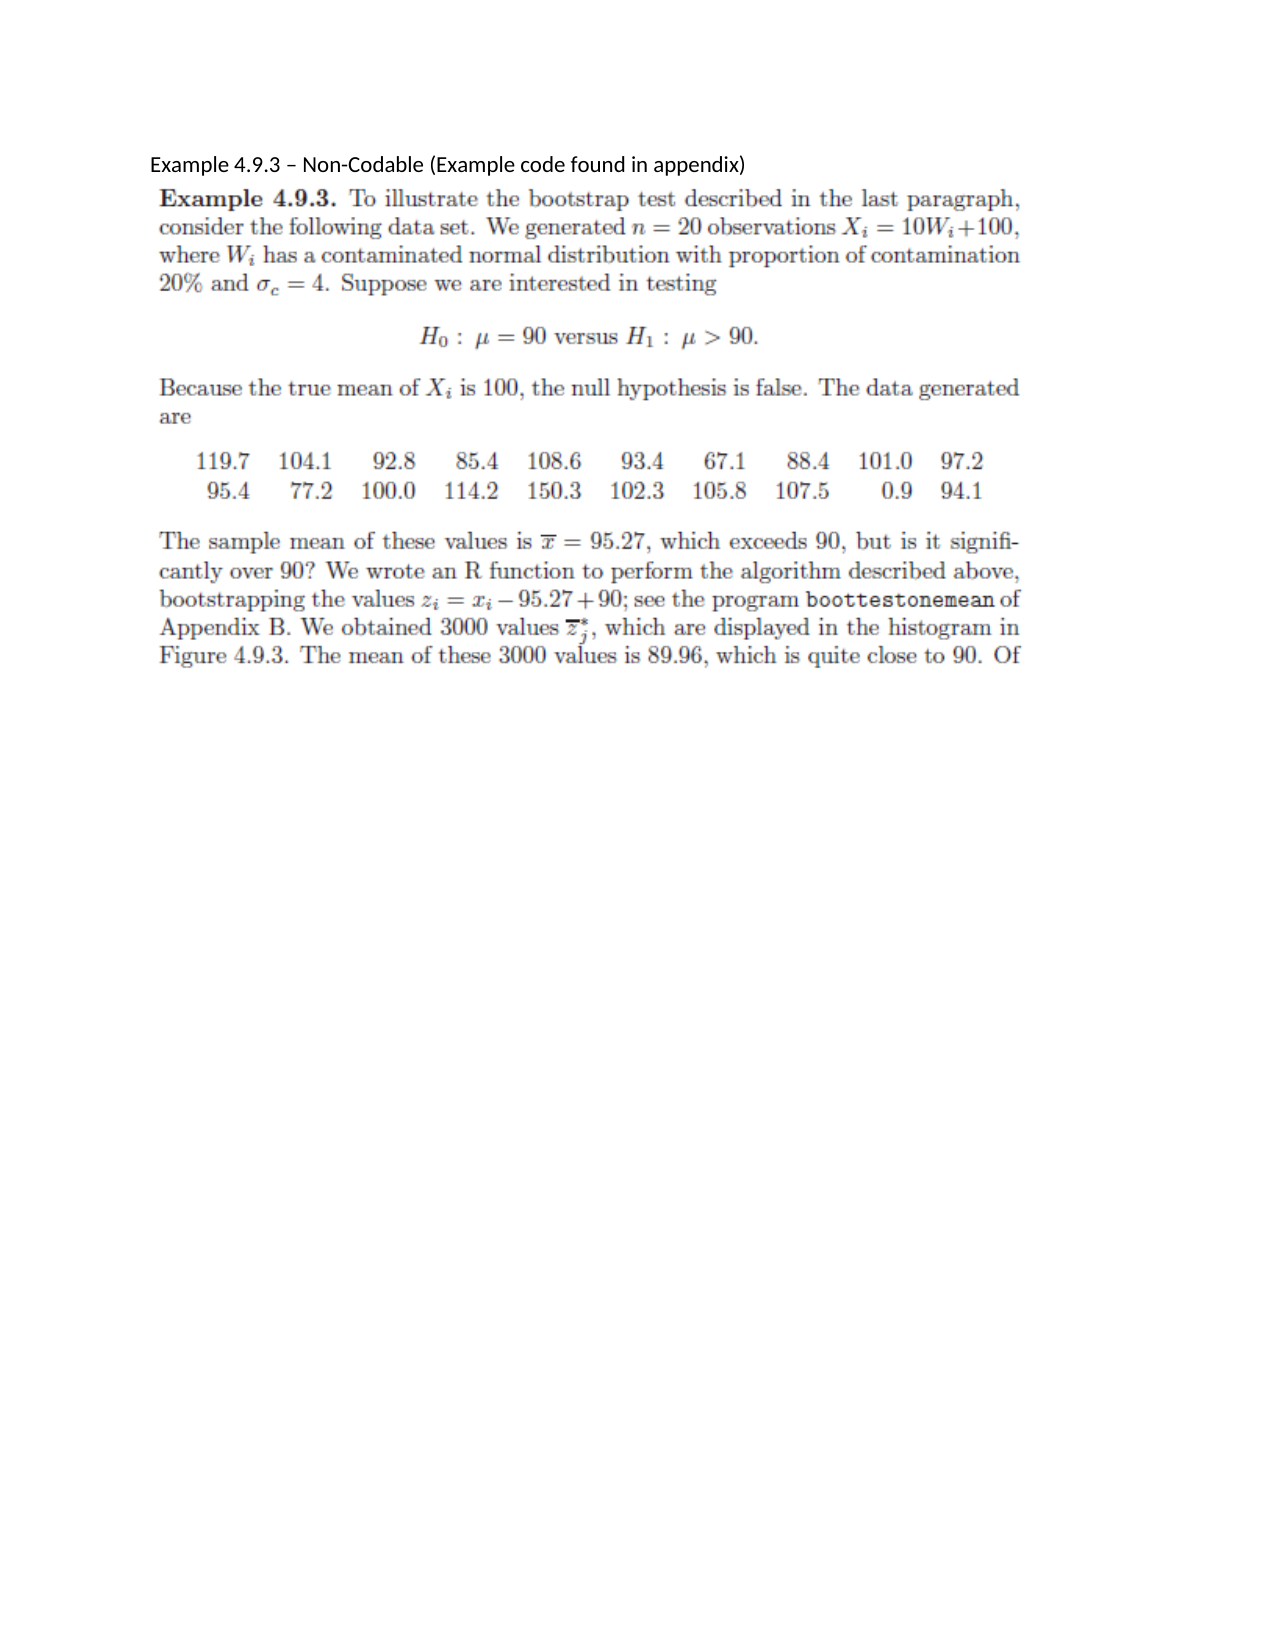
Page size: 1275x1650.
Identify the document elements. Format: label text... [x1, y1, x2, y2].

picture [150, 180, 1075, 690]
